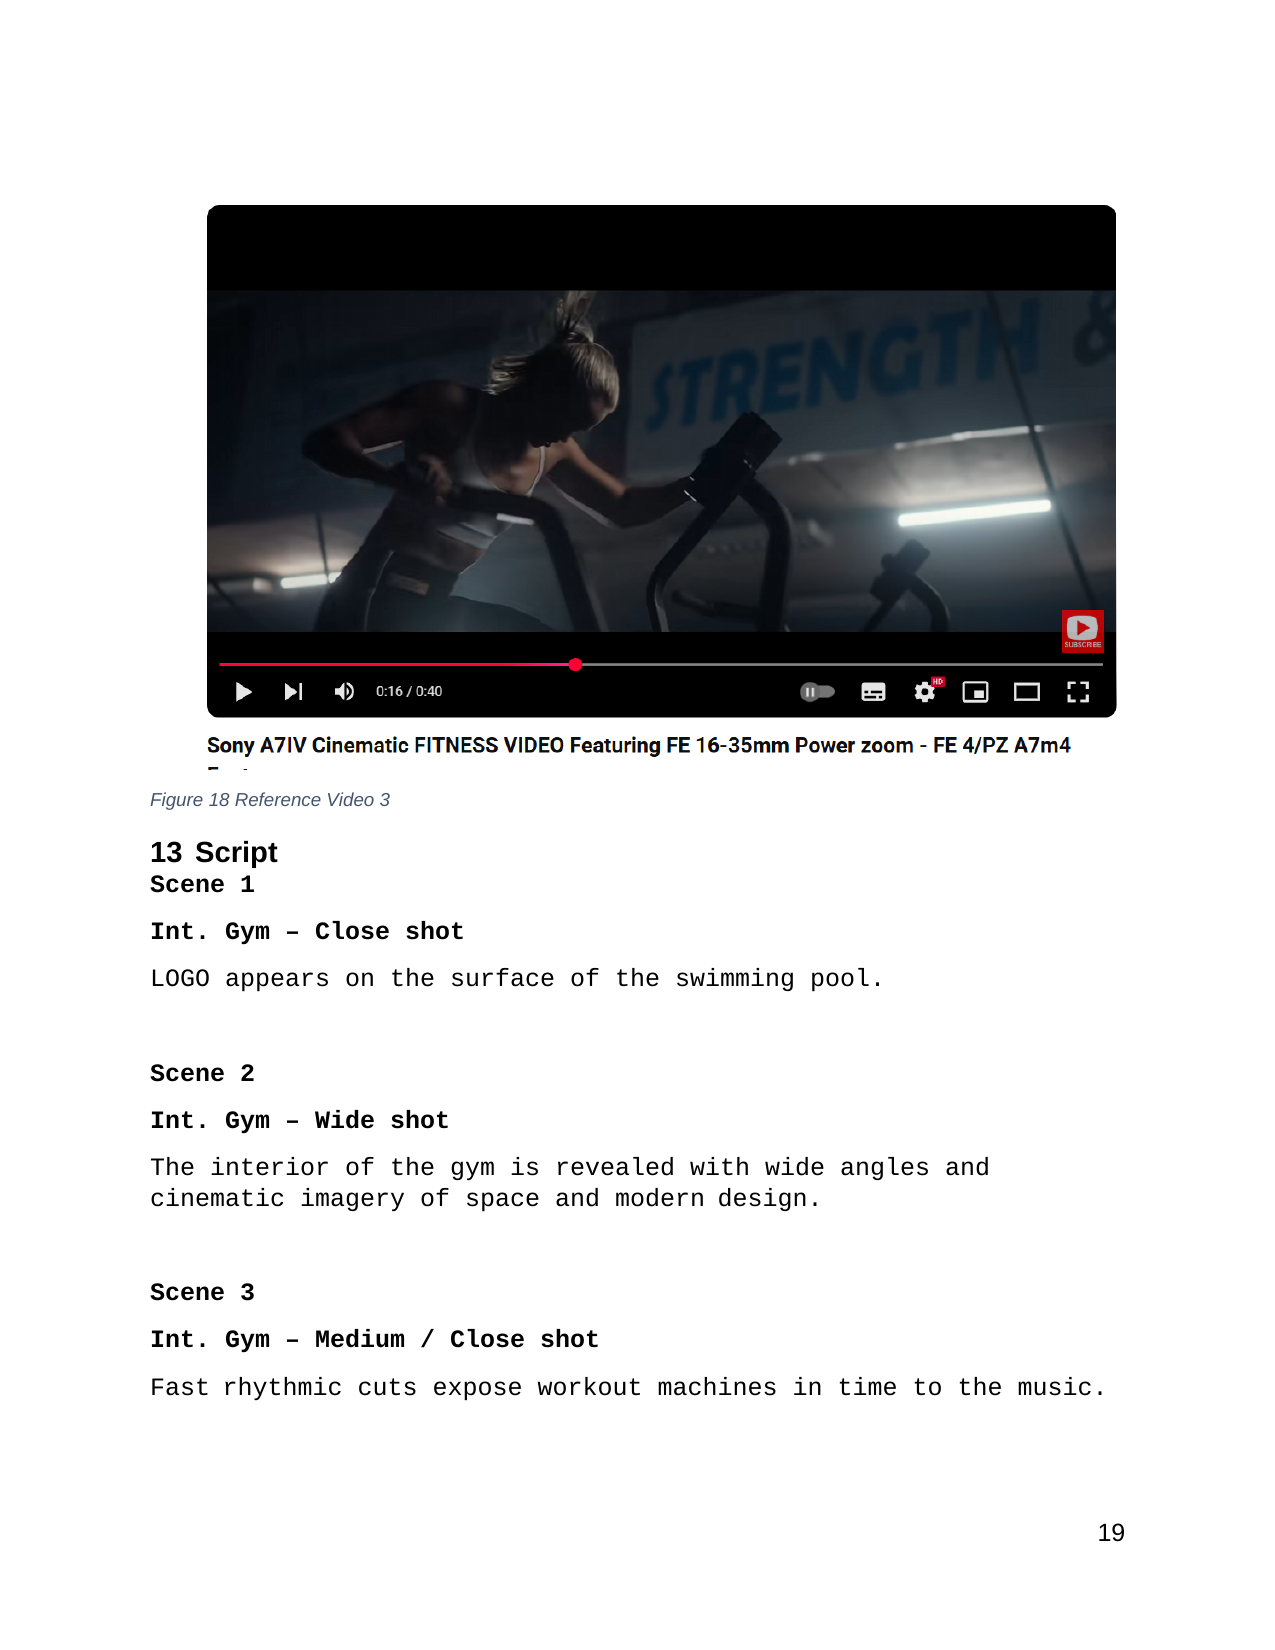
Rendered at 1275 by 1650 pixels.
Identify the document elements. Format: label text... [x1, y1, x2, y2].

text Scene 3 [150, 1280, 1125, 1308]
text The interior of the gym is revealed with wide angles and cinematic imagery of space and modern design. [150, 1155, 1125, 1214]
picture [150, 181, 1125, 770]
text Scene 1 [150, 872, 1125, 900]
text Figure 18 Reference Video 3 [150, 789, 1125, 811]
text Int. Gym – Medium / Close shot [150, 1327, 1125, 1355]
text Int. Gym – Wide shot [150, 1108, 1125, 1136]
text Fast rhythmic cuts expose workout machines in time to the music. [150, 1374, 1125, 1402]
text LOGO appears on the surface of the swimming pool. [150, 966, 1125, 994]
text Scene 2 [150, 1060, 1125, 1089]
subtitle Script [150, 836, 1125, 869]
text Int. Gym – Close shot [150, 919, 1125, 947]
